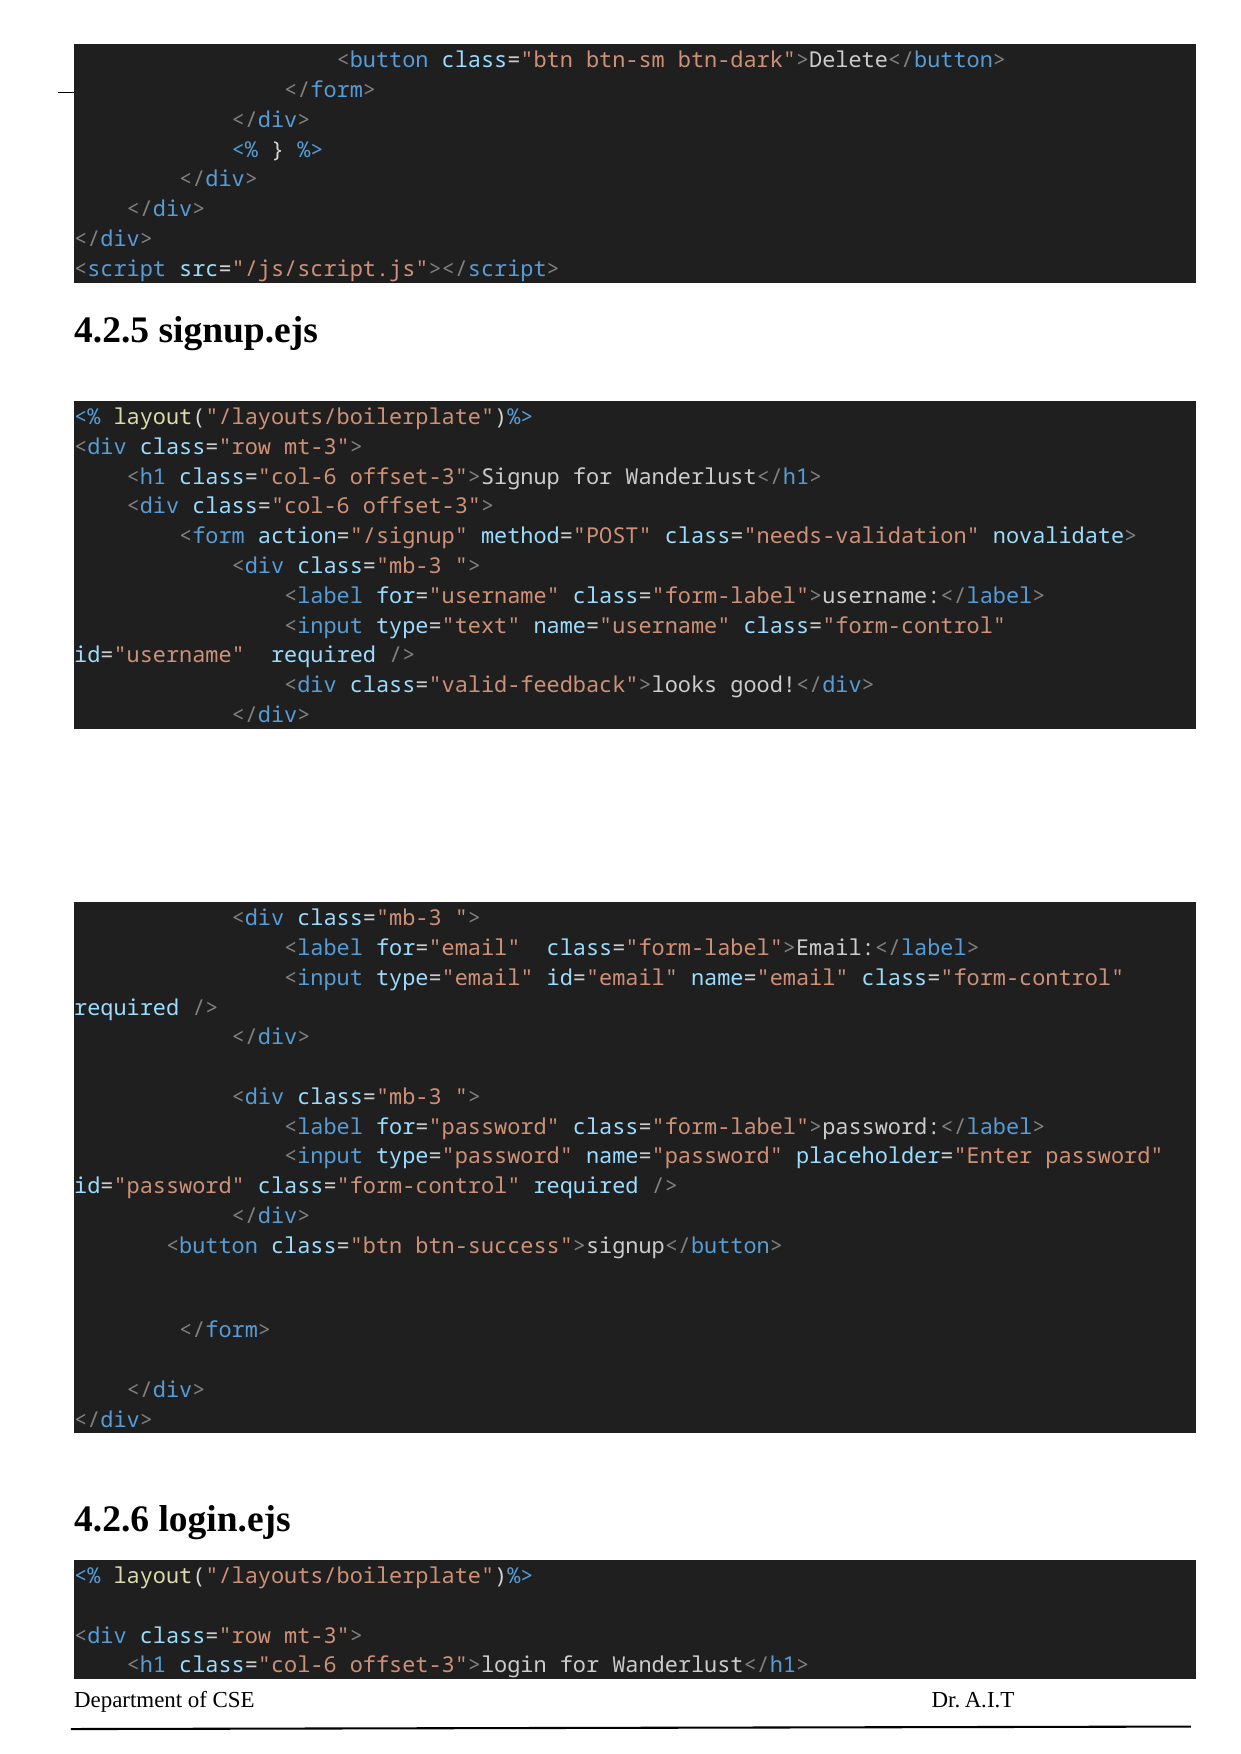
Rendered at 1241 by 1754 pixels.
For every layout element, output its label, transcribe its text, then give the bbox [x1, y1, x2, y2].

text <% layout("/layouts/boilerplate")%> [74, 401, 1196, 431]
subtitle 4.2.5 signup.ejs [74, 308, 1196, 351]
text <script src="/js/script.js"></script> [74, 253, 1196, 283]
text </div> [74, 193, 1196, 223]
text 4.2.6 login.ejs [74, 1497, 1196, 1540]
text </form> [74, 74, 1196, 104]
text <form action="/signup" method="POST" class="needs-validation" novalidate> [74, 520, 1196, 550]
text <button class="btn btn-success">signup</button> [74, 1230, 1196, 1259]
text <div class="mb-3 "> [74, 902, 1196, 932]
text <div class="row mt-3"> [74, 1619, 1196, 1649]
text <div class="mb-3 "> [74, 1081, 1196, 1111]
text <label for="username" class="form-label">username:</label> [74, 580, 1196, 609]
text <input type="email" id="email" name="email" class="form-control" required /> [74, 962, 1196, 1021]
text <input type="password" name="password" placeholder="Enter password" id="password" class="form-control" required /> [74, 1140, 1196, 1200]
text <button class="btn btn-sm btn-dark">Delete</button> [74, 44, 1196, 74]
text <div class="mb-3 "> [74, 550, 1196, 580]
text <label for="password" class="form-label">password:</label> [74, 1111, 1196, 1140]
text </div> [74, 1200, 1196, 1230]
text <% } %> [74, 134, 1196, 163]
text <h1 class="col-6 offset-3">Signup for Wanderlust</h1> [74, 461, 1196, 490]
text <label for="email" class="form-label">Email:</label> [74, 932, 1196, 962]
text </div> [74, 1374, 1196, 1404]
text <div class="row mt-3"> [74, 431, 1196, 461]
text </div> [74, 163, 1196, 193]
text </div> [74, 1021, 1196, 1051]
text </form> [74, 1314, 1196, 1344]
text <% layout("/layouts/boilerplate")%> [74, 1560, 1196, 1590]
text <div class="col-6 offset-3"> [74, 490, 1196, 520]
text <div class="valid-feedback">looks good!</div> [74, 669, 1196, 699]
text </div> [74, 104, 1196, 134]
text </div> [74, 1404, 1196, 1433]
text </div> [74, 699, 1196, 729]
text </div> [74, 223, 1196, 253]
text <input type="text" name="username" class="form-control" id="username" required /> [74, 609, 1196, 669]
text <h1 class="col-6 offset-3">login for Wanderlust</h1> [74, 1649, 1196, 1679]
